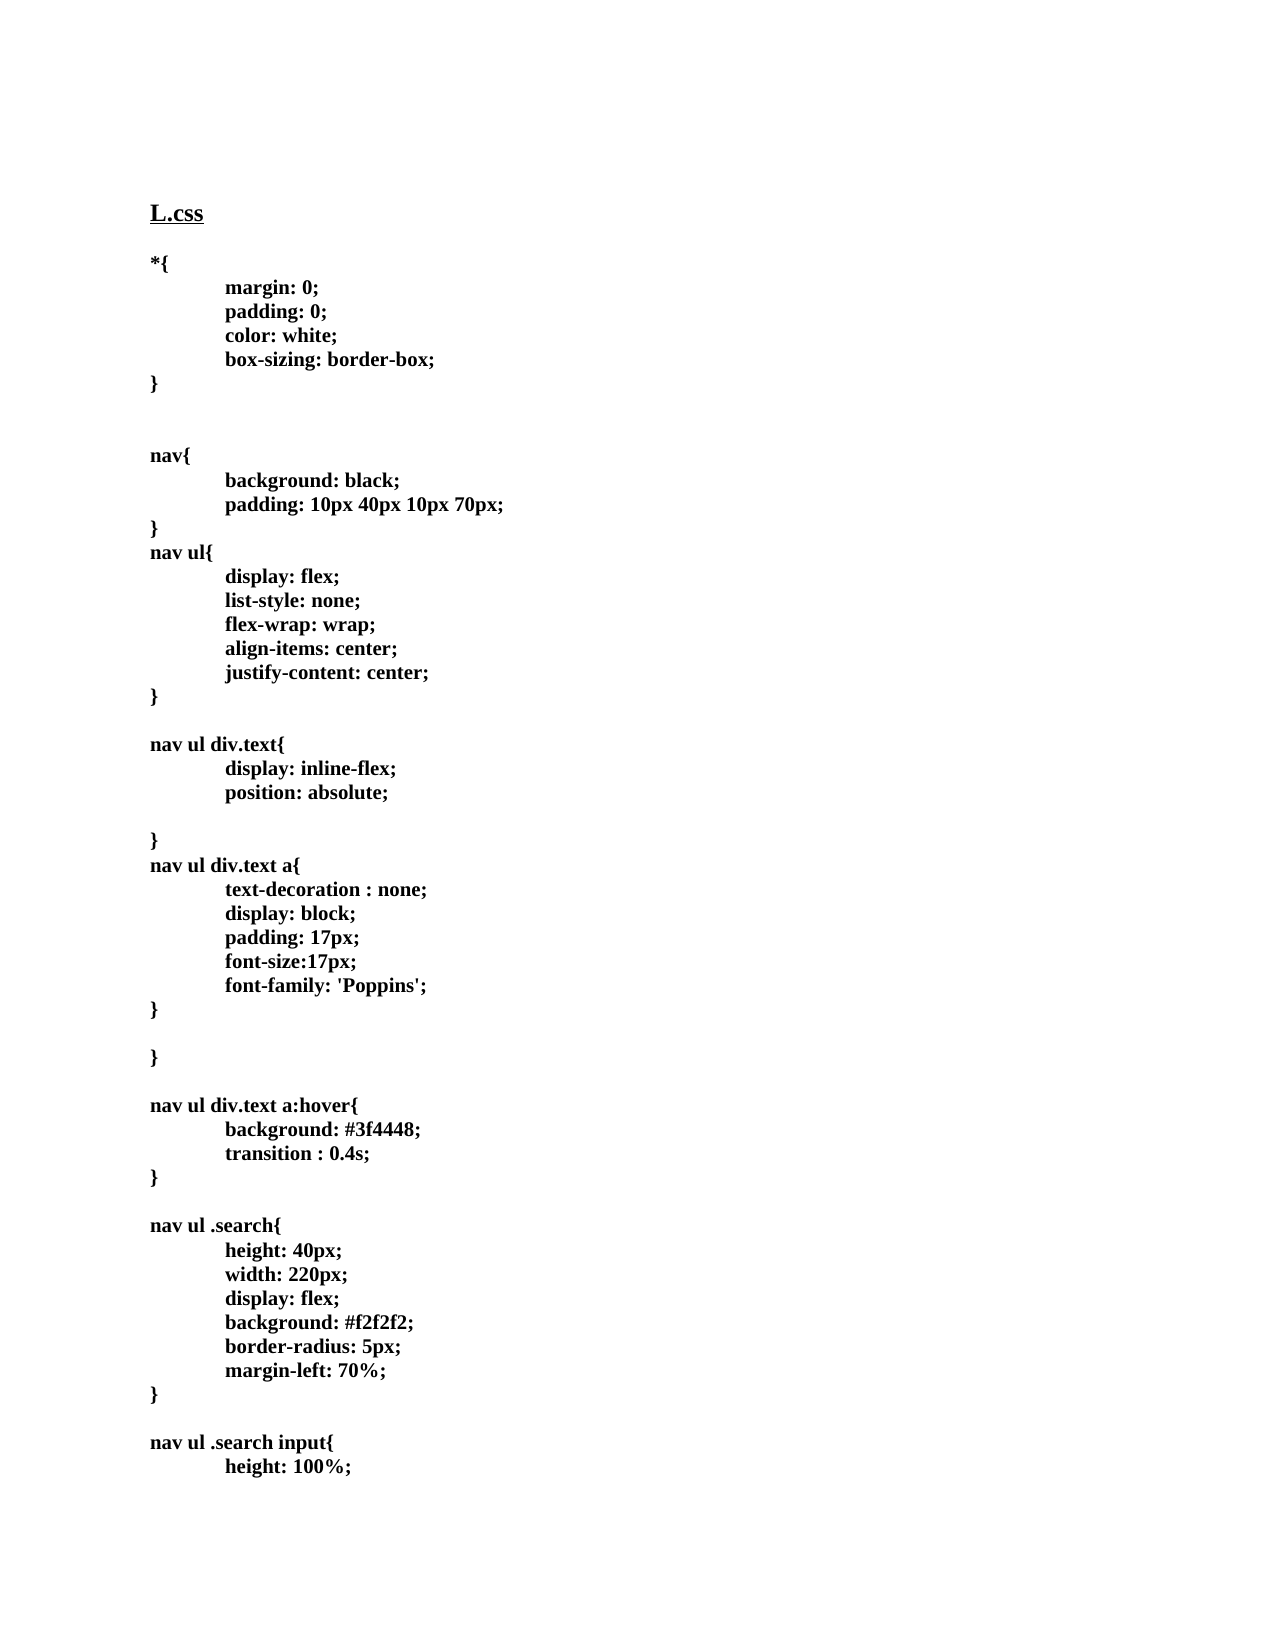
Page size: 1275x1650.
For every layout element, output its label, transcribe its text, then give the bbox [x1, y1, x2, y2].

text padding: 10px 40px 10px 70px; [150, 492, 1125, 516]
text } [150, 516, 1125, 540]
text nav ul div.text a{ [150, 852, 1125, 877]
text display: flex; [150, 1286, 1125, 1310]
text } [150, 828, 1125, 852]
text color: white; [150, 323, 1125, 347]
text nav ul .search{ [150, 1213, 1125, 1237]
text } [150, 1165, 1125, 1189]
text padding: 17px; [150, 925, 1125, 949]
text margin-left: 70%; [150, 1358, 1125, 1382]
text font-size:17px; [150, 949, 1125, 973]
text display: flex; [150, 564, 1125, 588]
text background: #3f4448; [150, 1117, 1125, 1141]
text height: 100%; [150, 1454, 1125, 1478]
text } [150, 1382, 1125, 1406]
text padding: 0; [150, 299, 1125, 323]
text justify-content: center; [150, 660, 1125, 684]
text } [150, 997, 1125, 1021]
text L.css [150, 198, 1125, 227]
text background: black; [150, 467, 1125, 492]
text } [150, 1045, 1125, 1069]
text align-items: center; [150, 636, 1125, 660]
text display: block; [150, 901, 1125, 925]
text transition : 0.4s; [150, 1141, 1125, 1165]
text nav ul{ [150, 540, 1125, 564]
text } [150, 371, 1125, 395]
text width: 220px; [150, 1262, 1125, 1286]
text position: absolute; [150, 780, 1125, 804]
text font-family: 'Poppins'; [150, 973, 1125, 997]
text box-sizing: border-box; [150, 347, 1125, 371]
text display: inline-flex; [150, 756, 1125, 780]
text } [150, 684, 1125, 708]
text nav{ [150, 443, 1125, 467]
text text-decoration : none; [150, 877, 1125, 901]
text margin: 0; [150, 275, 1125, 299]
text *{ [150, 251, 1125, 275]
text nav ul .search input{ [150, 1430, 1125, 1454]
text flex-wrap: wrap; [150, 612, 1125, 636]
text nav ul div.text a:hover{ [150, 1093, 1125, 1117]
text list-style: none; [150, 588, 1125, 612]
text background: #f2f2f2; [150, 1310, 1125, 1334]
text height: 40px; [150, 1237, 1125, 1262]
text nav ul div.text{ [150, 732, 1125, 756]
text border-radius: 5px; [150, 1334, 1125, 1358]
